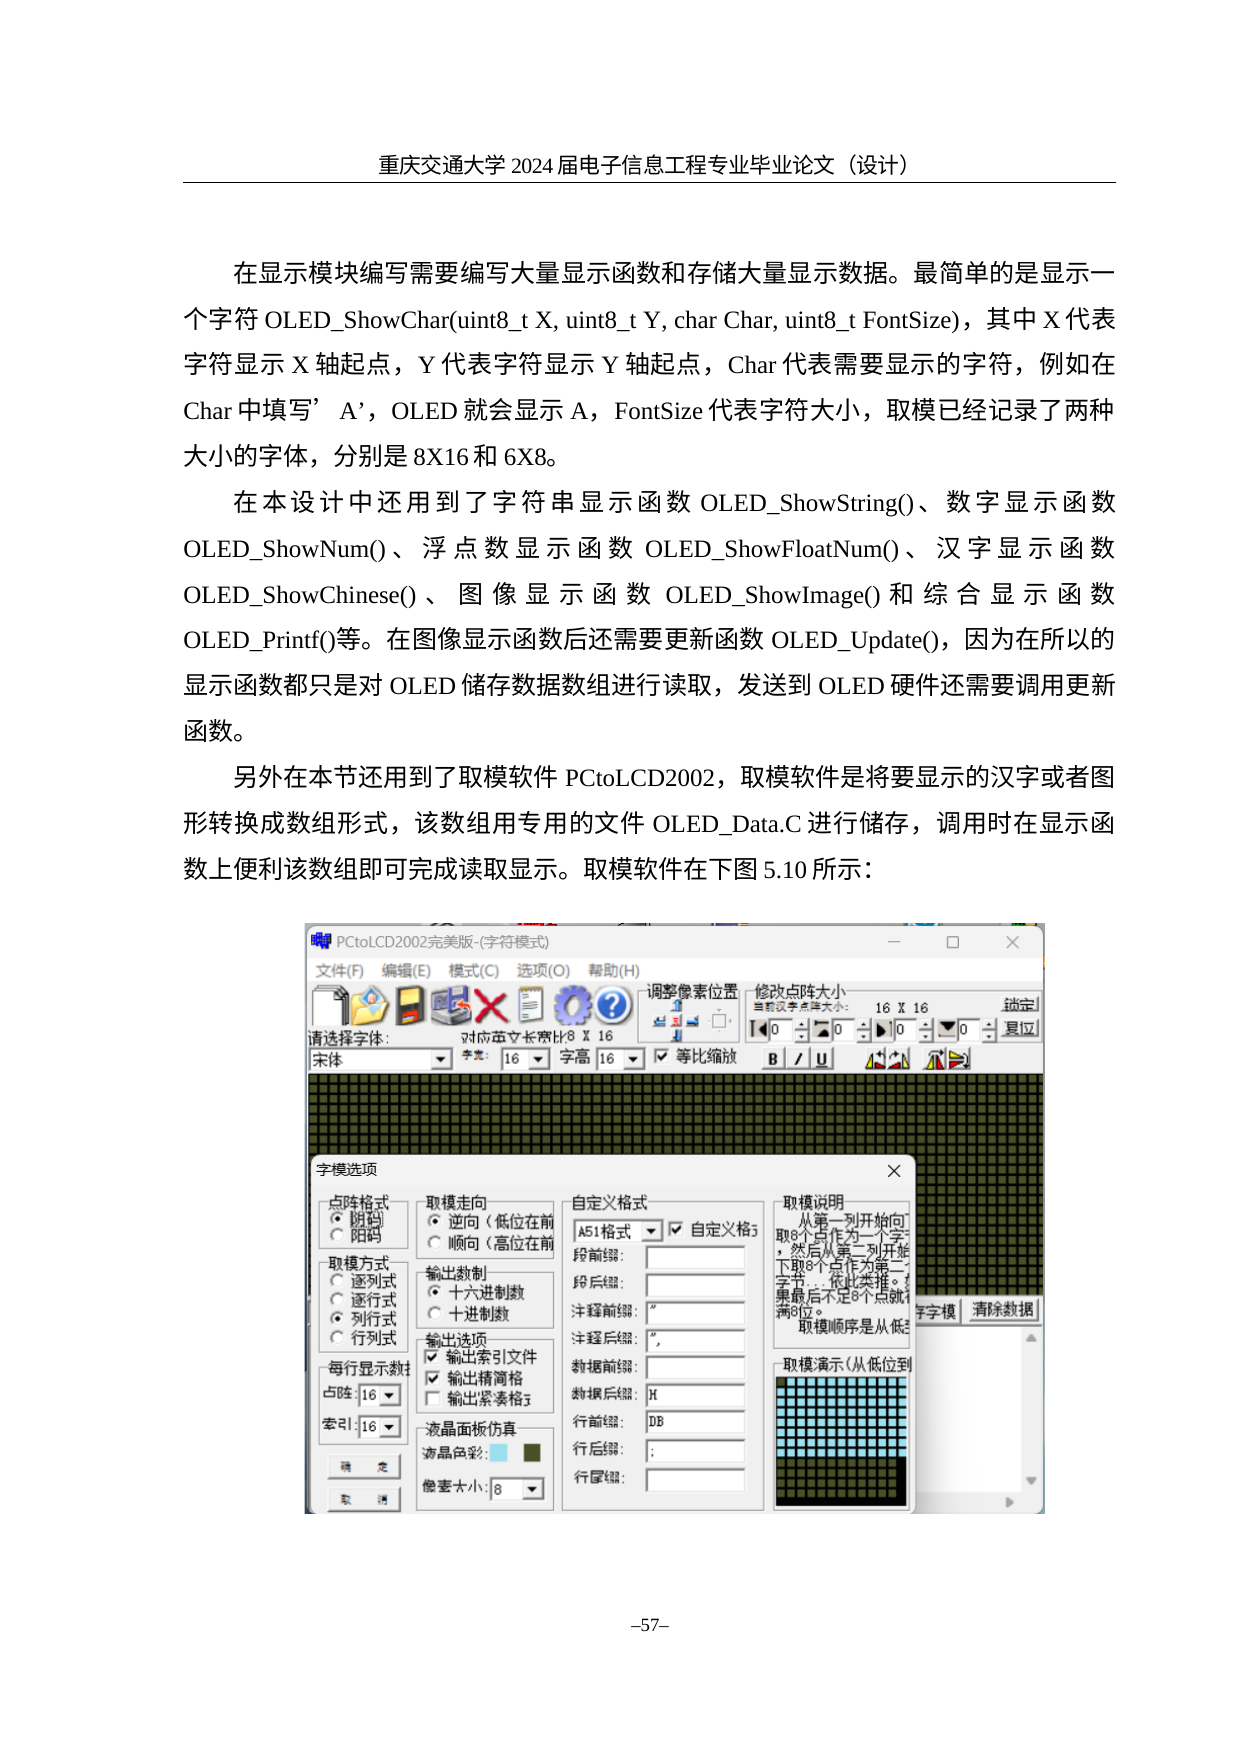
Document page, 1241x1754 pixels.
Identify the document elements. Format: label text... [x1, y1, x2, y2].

picture [304, 923, 1045, 1514]
text 在显示模块编写需要编写大量显示函数和存储大量显示数据。最简单的是显示一个字符OLED_ShowChar(uint8_t X, uint8_t Y, char Char, uint8_t FontSize)，其中X代表字符显示X轴起点，Y代表字符显示Y轴起点，Char代表需要显示的字符，例如在Char中填写’A’，OLED就会显示A，FontSize代表字符大小，取模已经记录了两种大小的字体，分别是8X16和6X8。 [183, 246, 1116, 475]
text 另外在本节还用到了取模软件 PCtoLCD2002，取模软件是将要显示的汉字或者图形转换成数组形式，该数组用专用的文件OLED_Data.C进行储存，调用时在显示函数上便利该数组即可完成读取显示。取模软件在下图5.10所示： [183, 750, 1116, 887]
text 在本设计中还用到了字符串显示函数OLED_ShowString()、数字显示函数OLED_ShowNum()、浮点数显示函数OLED_ShowFloatNum()、汉字显示函数OLED_ShowChinese()、图像显示函数OLED_ShowImage()和综合显示函数OLED_Printf()等。在图像显示函数后还需要更新函数OLED_Update()，因为在所以的显示函数都只是对OLED储存数据数组进行读取，发送到OLED硬件还需要调用更新函数。 [183, 475, 1116, 750]
